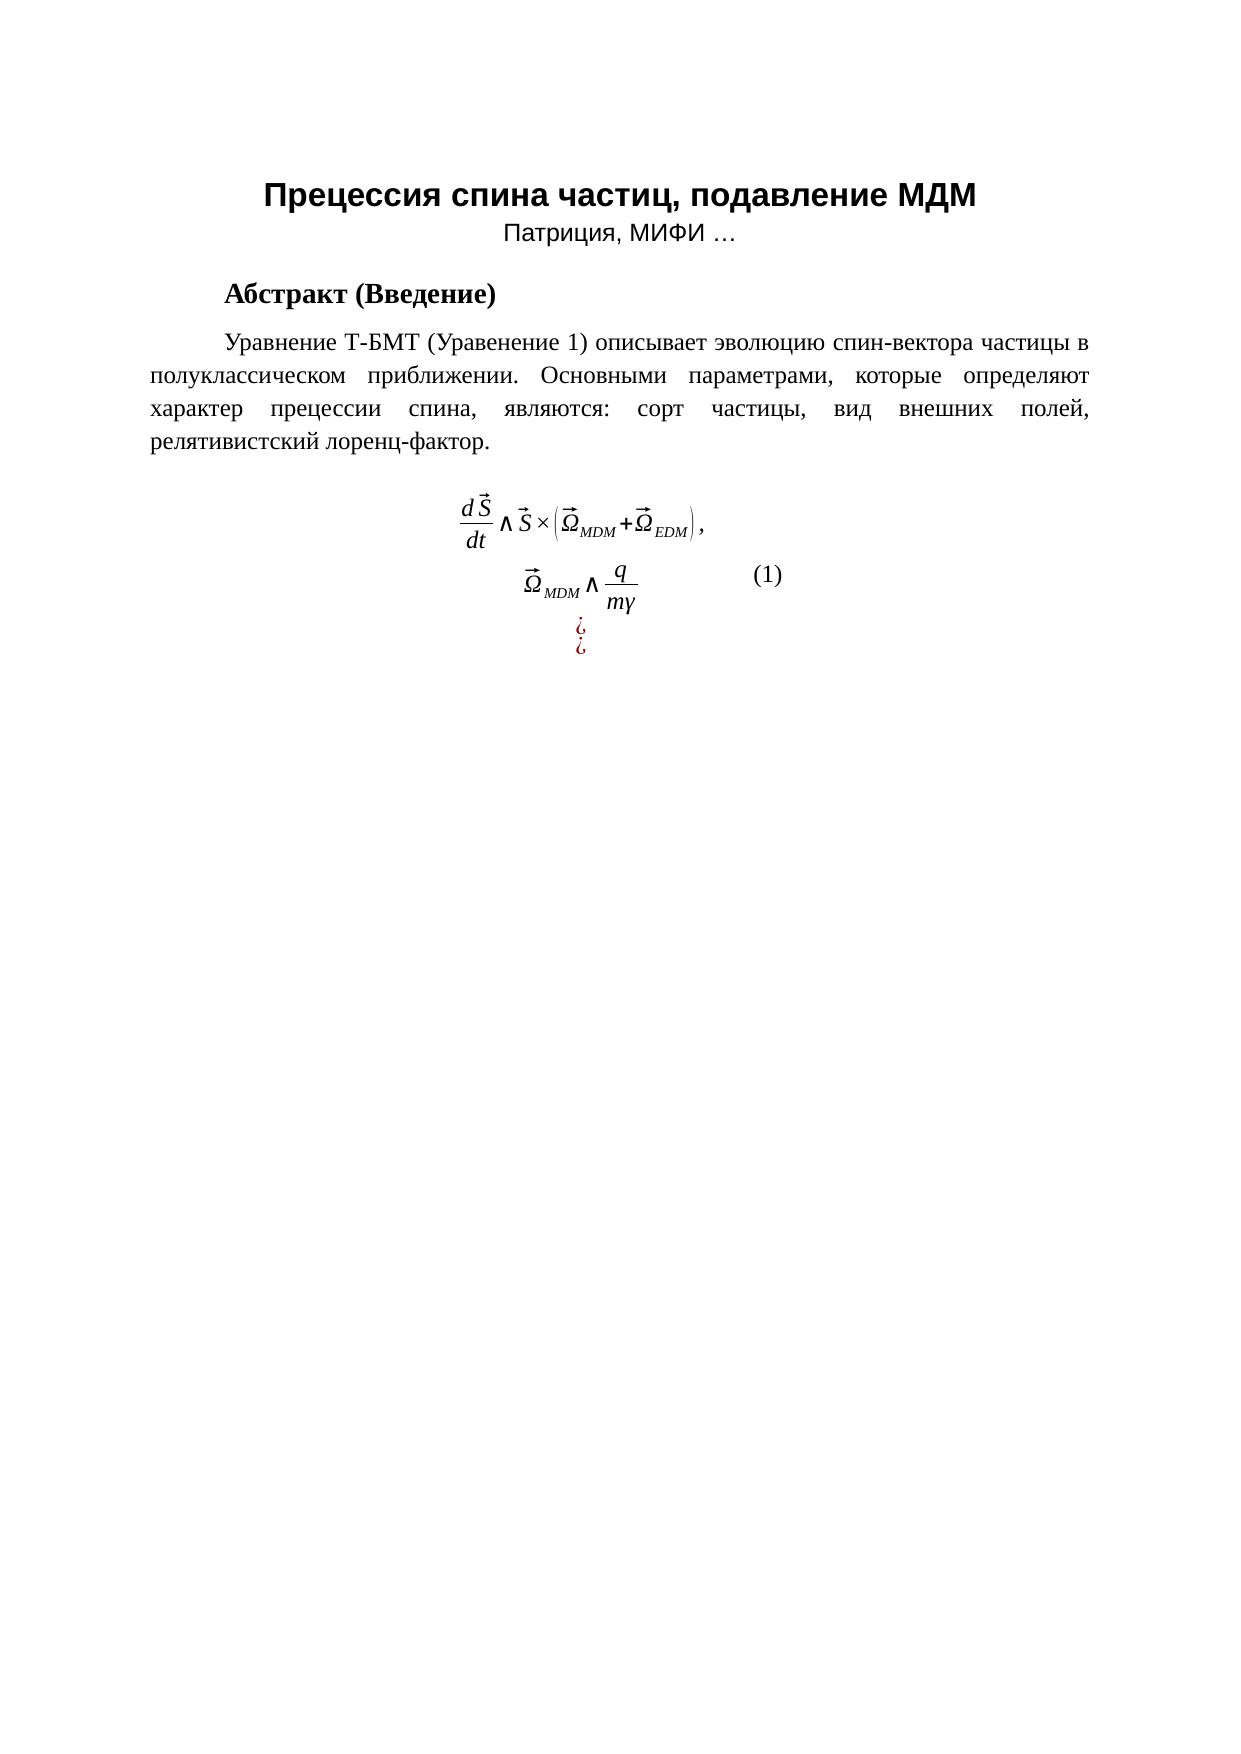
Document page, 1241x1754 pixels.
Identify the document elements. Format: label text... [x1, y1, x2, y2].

text (1) [150, 492, 1090, 656]
subtitle Прецессия спина частиц, подавление МДМ Патриция, МИФИ … [150, 175, 1090, 246]
subtitle Абстракт (Введение) [224, 276, 1090, 309]
text Уравнение Т-БМТ (Уравенение 1) описывает эволюцию спин-вектора частицы в полуклассическом приближении. Основными параметрами, которые определяют характер прецессии спина, являются: сорт частицы, вид внешних полей, релятивистский лоренц-фактор. [150, 327, 1090, 454]
